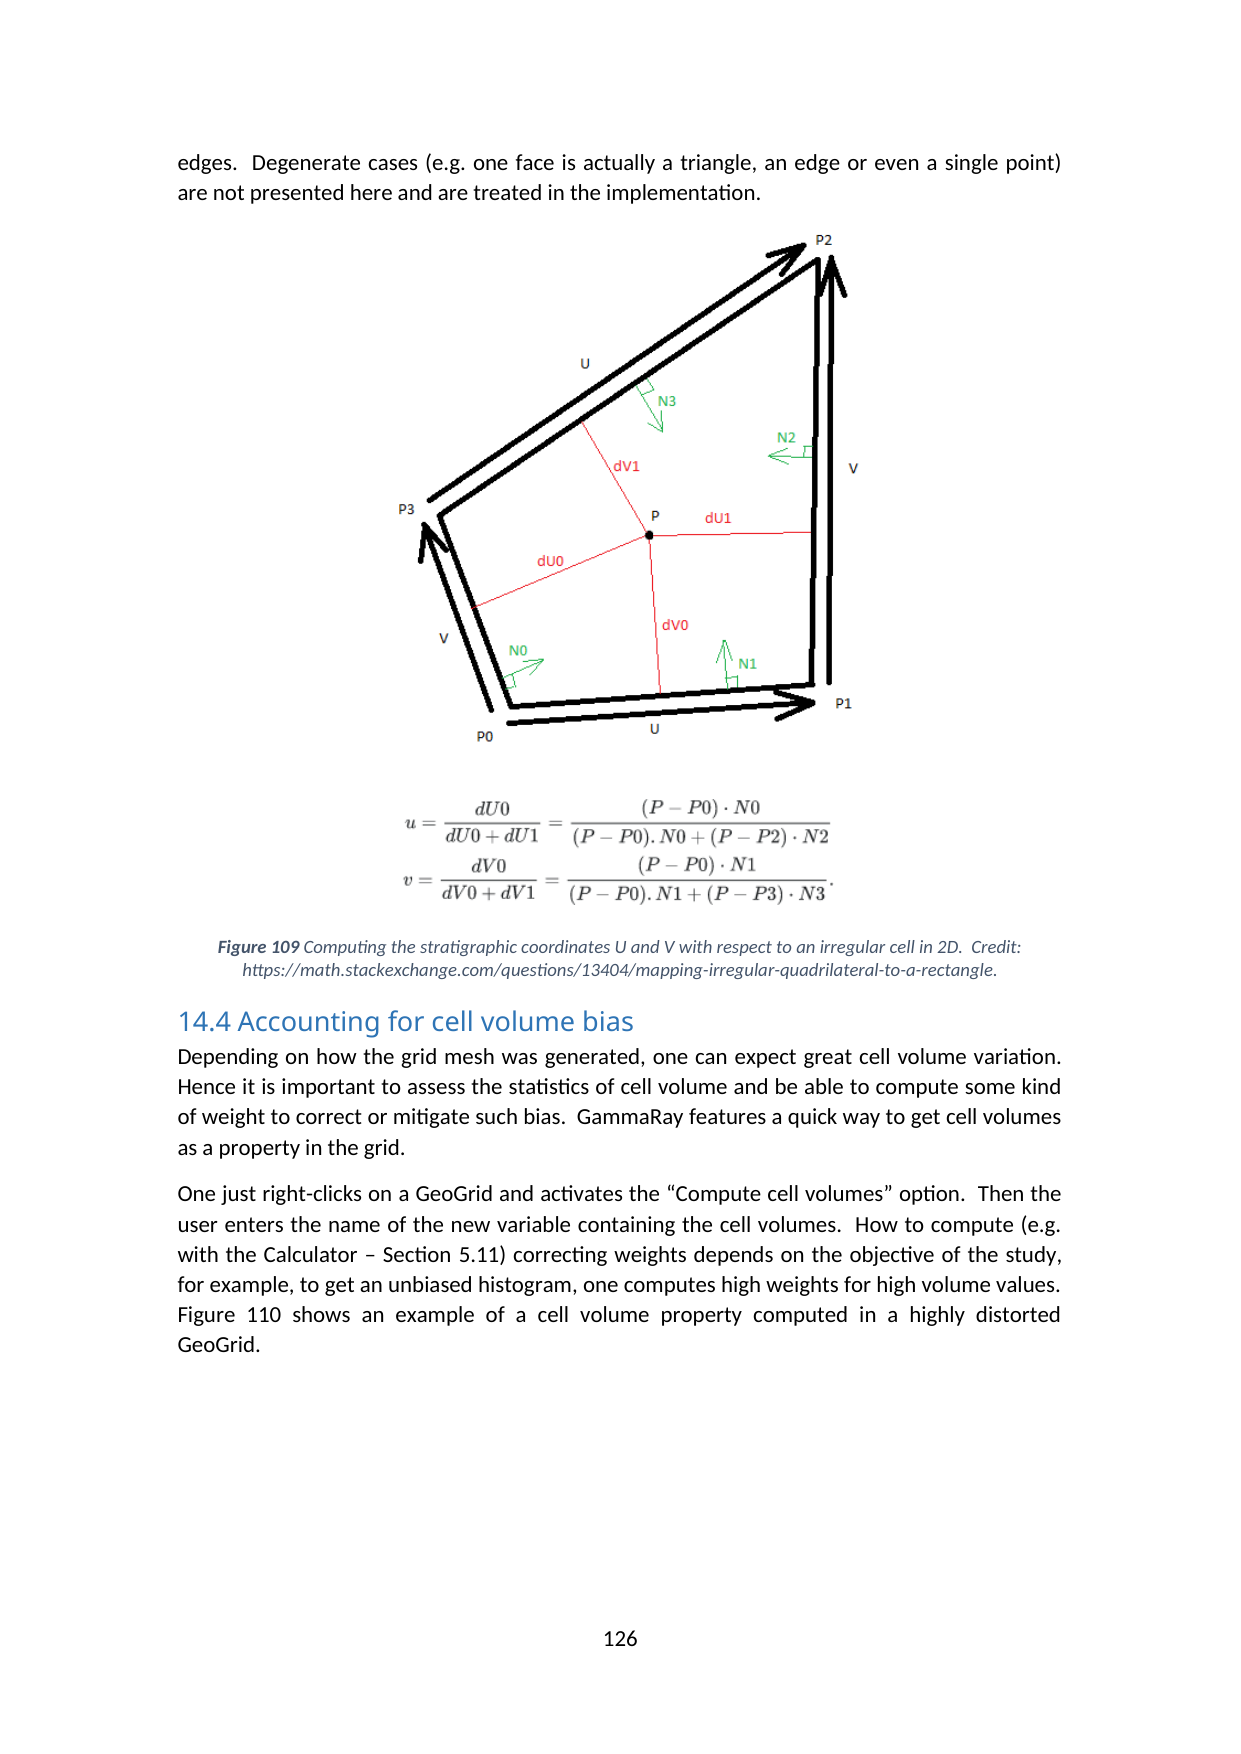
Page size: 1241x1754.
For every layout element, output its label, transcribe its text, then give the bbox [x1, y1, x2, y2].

subtitle Accounting for cell volume bias [177, 1002, 1063, 1039]
text Figure 109 Computing the stratigraphic coordinates U and V with respect to an irregular cell in 2D. Credit: https://math.stackexchange.com/questions/13404/mapping-irregular-quadrilateral-to-a-rectangle. [177, 936, 1063, 981]
picture [365, 224, 875, 768]
picture [381, 786, 859, 917]
text One just right-clicks on a GeoGrid and activates the “Compute cell volumes” option. Then the user enters the name of the new variable containing the cell volumes. How to compute (e.g. with the Calculator – Section 5.11) correcting weights depends on the objective of the study, for example, to get an unbiased histogram, one computes high weights for high volume values. Figure 104 shows an example of a cell volume property computed in a highly distorted GeoGrid. [177, 1179, 1063, 1359]
text Depending on how the grid mesh was generated, one can expect great cell volume variation. Hence it is important to assess the statistics of cell volume and be able to compute some kind of weight to correct or mitigate such bias. GammaRay features a quick way to get cell volumes as a property in the grid. [177, 1042, 1063, 1161]
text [177, 148, 1063, 206]
